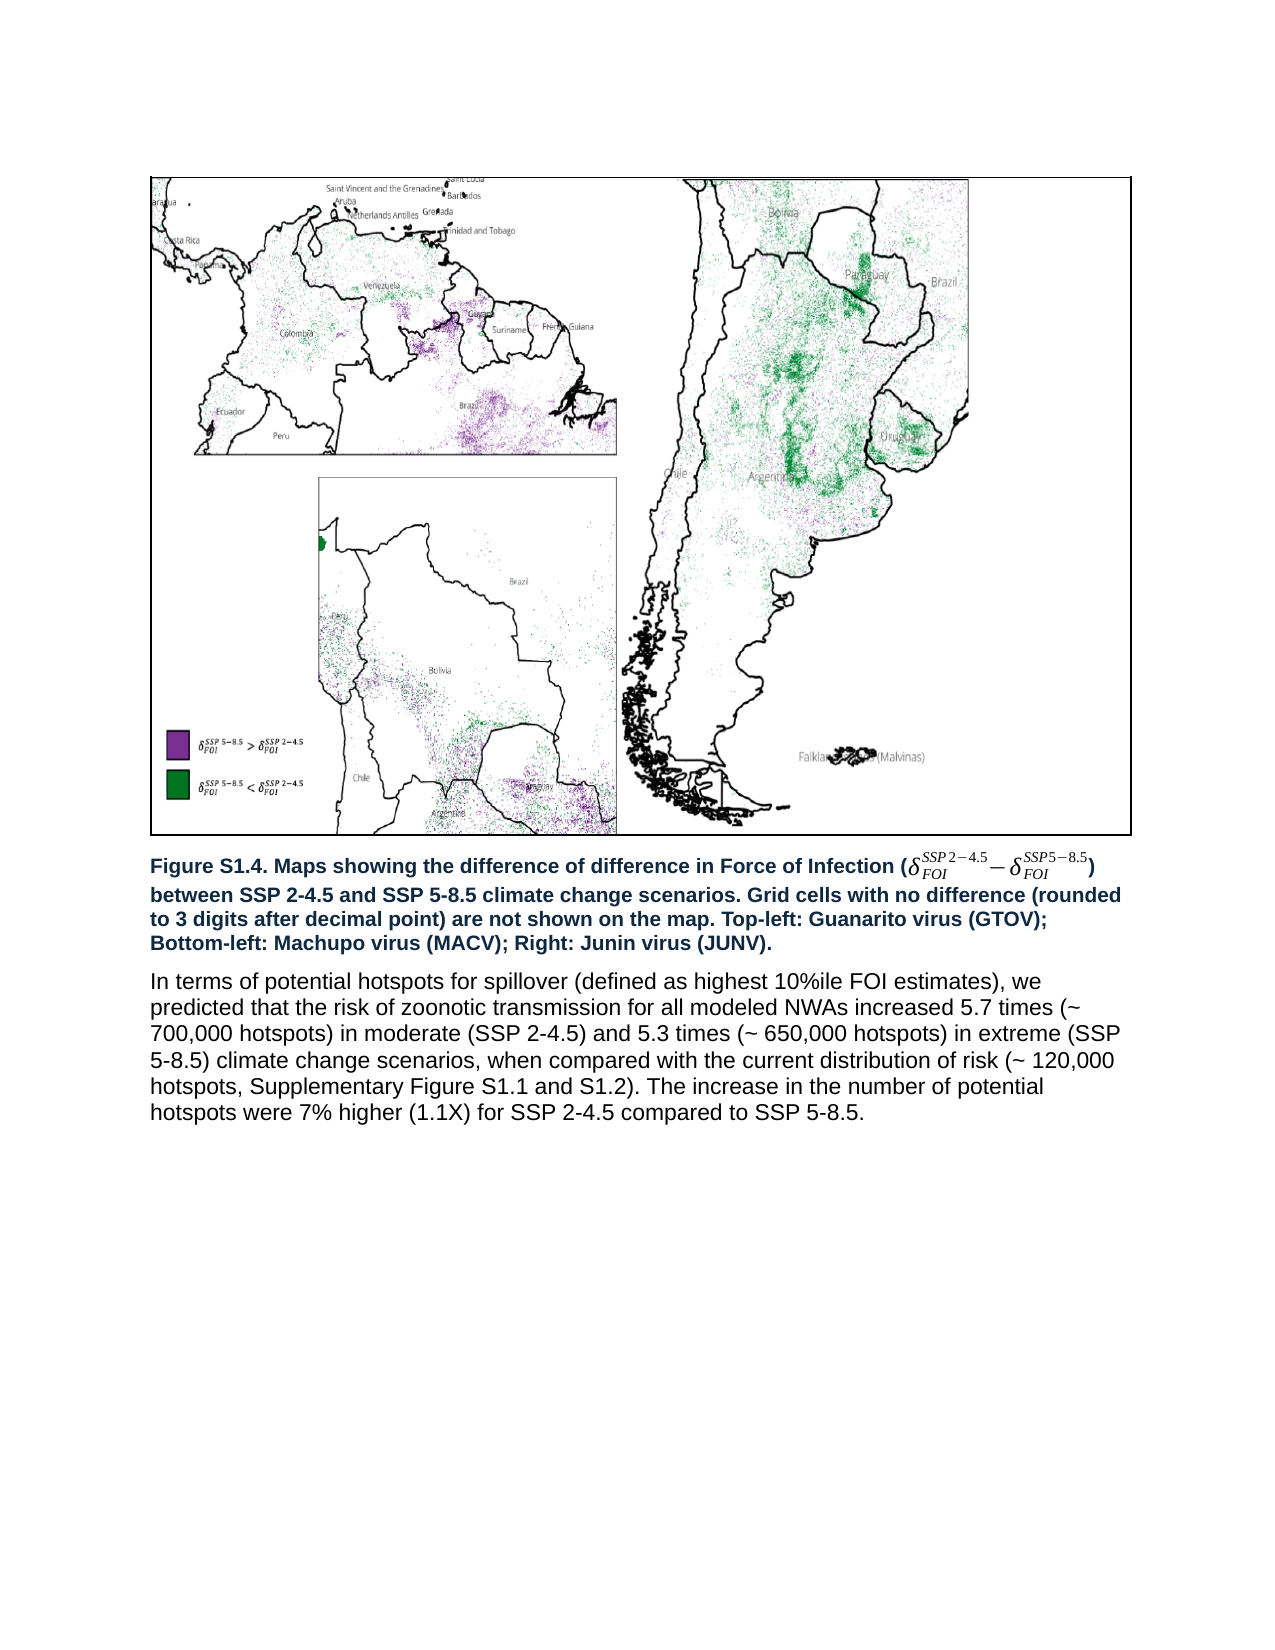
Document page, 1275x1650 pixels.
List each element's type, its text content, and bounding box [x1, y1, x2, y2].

text In terms of potential hotspots for spillover (defined as highest 10%ile FOI estimates), we predicted that the risk of zoonotic transmission for all modeled NWAs increased 5.7 times (~ 700,000 hotspots) in moderate (SSP 2-4.5) and 5.3 times (~ 650,000 hotspots) in extreme (SSP 5-8.5) climate change scenarios, when compared with the current distribution of risk (~ 120,000 hotspots, Supplementary Figure S1.1 and S1.2). The increase in the number of potential hotspots were 7% higher (1.1X) for SSP 2-4.5 compared to SSP 5-8.5. [150, 968, 1125, 1126]
picture [152, 178, 1130, 834]
text Figure S1.4. Maps showing the difference of difference in Force of Infection () between SSP 2-4.5 and SSP 5-8.5 climate change scenarios. Grid cells with no difference (rounded to 3 digits after decimal point) are not shown on the map. Top-left: Guanarito virus (GTOV); Bottom-left: Machupo virus (MACV); Right: Junin virus (JUNV). [150, 848, 1125, 955]
